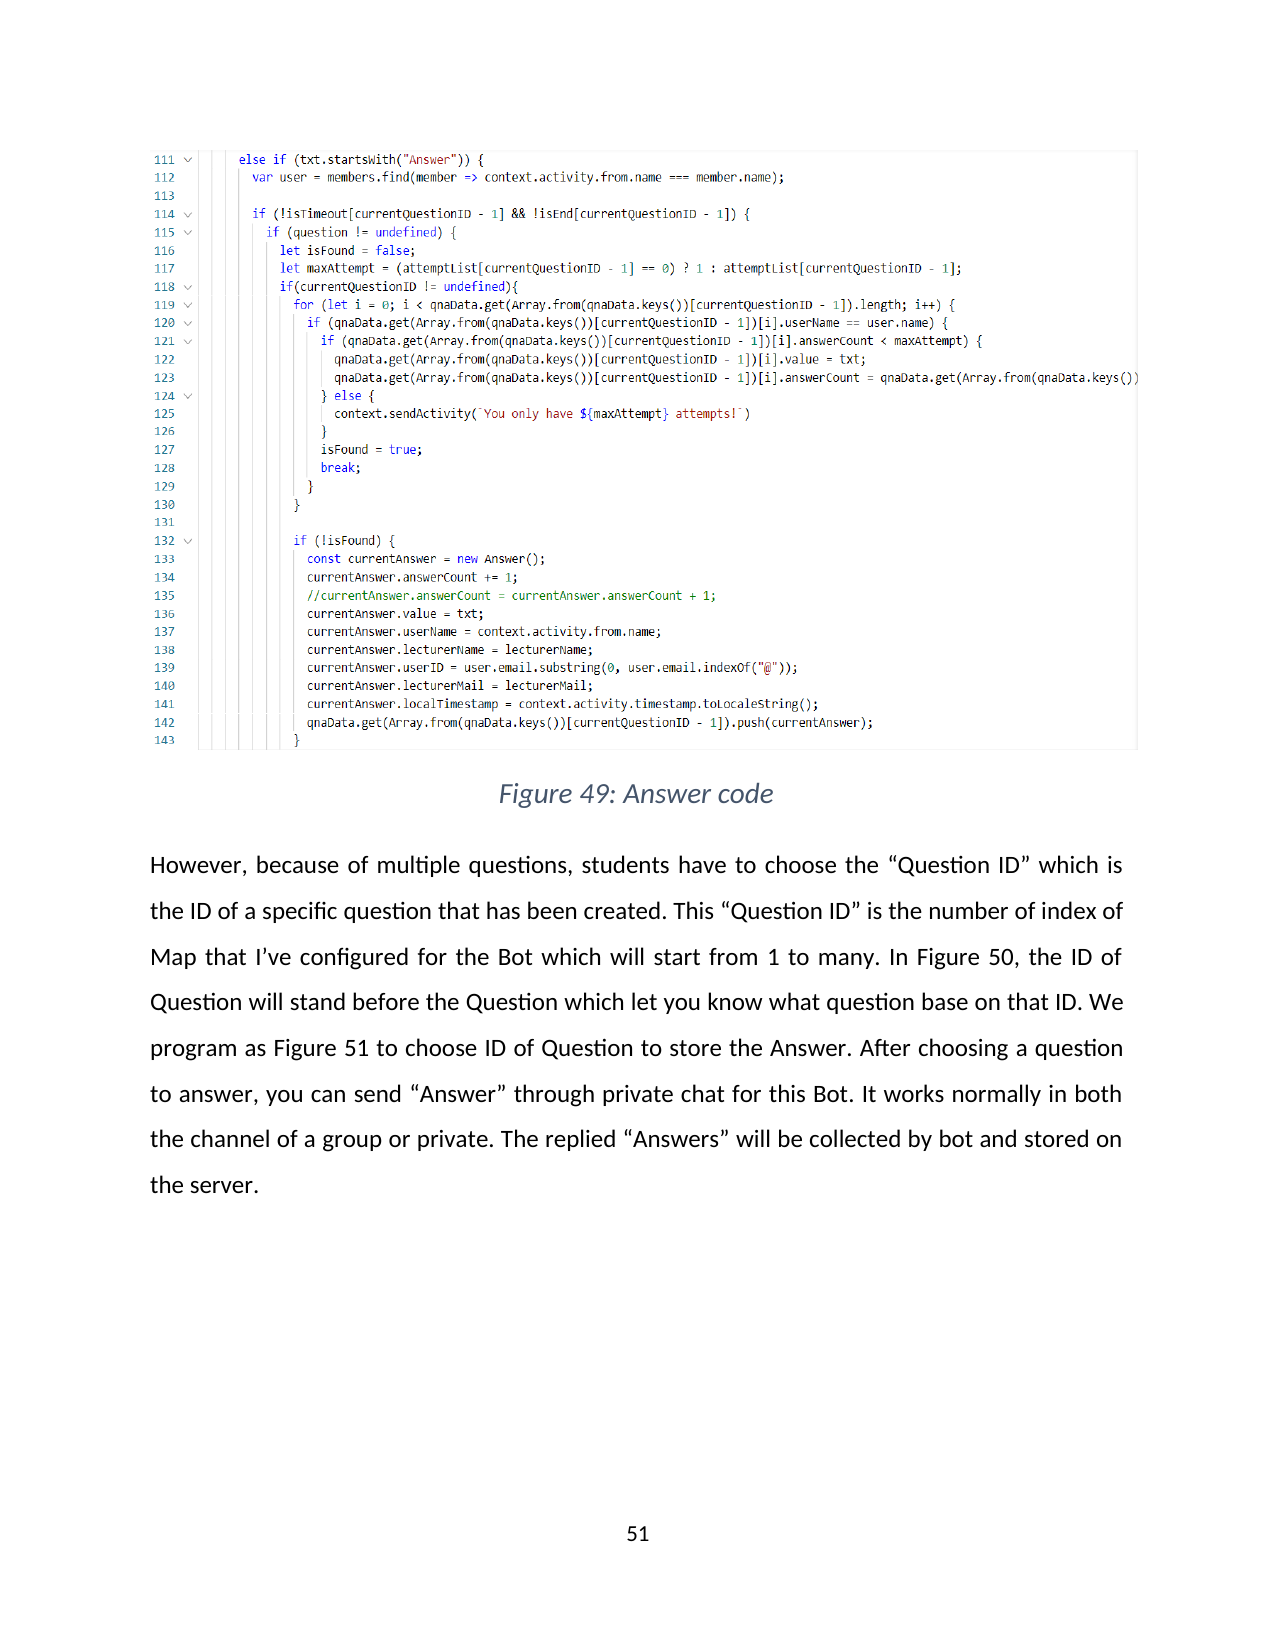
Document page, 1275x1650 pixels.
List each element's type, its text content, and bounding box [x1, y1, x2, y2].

text Figure 49: Answer code [150, 775, 1125, 811]
picture [150, 150, 1140, 750]
text However, because of multiple questions, students have to choose the “Question ID” which is the ID of a specific question that has been created. This “Question ID” is the number of index of Map that I’ve configured for the Bot which will start from 1 to many. In Figure 50, the ID of Question will stand before the Question which let you know what question base on that ID. We program as Figure 51 to choose ID of Question to store the Answer. After choosing a question to answer, you can send “Answer” through private chat for this Bot. It works normally in both the channel of a group or private. The replied “Answers” will be collected by bot and stored on the server. [150, 849, 1125, 1200]
